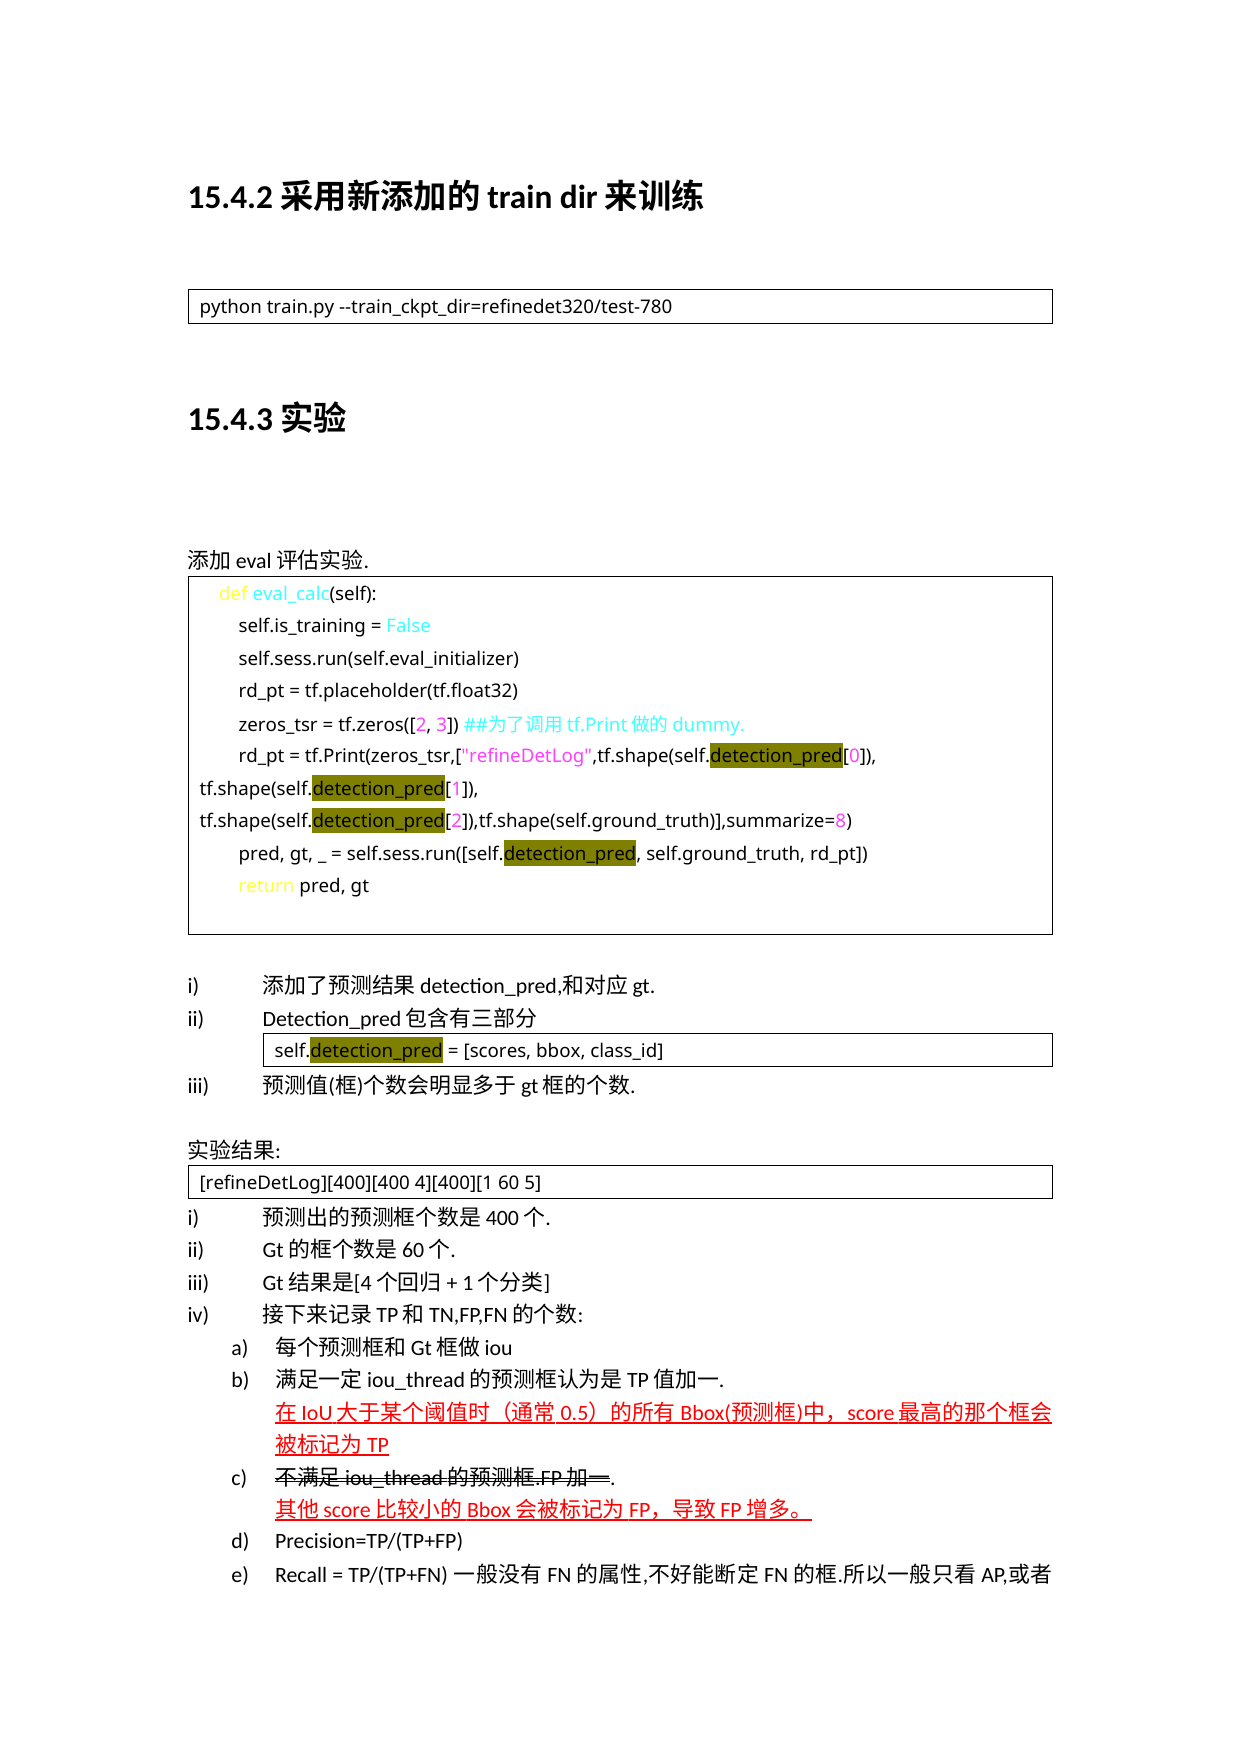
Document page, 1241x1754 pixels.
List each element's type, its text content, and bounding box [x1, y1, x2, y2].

list 不满足iou_thread的预测框.FP加一. [231, 1459, 1053, 1492]
list Precision=TP/(TP+FP) [231, 1524, 1053, 1557]
table_header python train.py --train_ckpt_dir=refinedet320/test-780 [189, 290, 1052, 323]
list Gt的框个数是60个. [187, 1232, 1053, 1264]
table_header self.detection_pred = [scores, bbox, class_id] [264, 1034, 1052, 1066]
list Detection_pred包含有三部分 [187, 1000, 1053, 1033]
text 添加eval评估实验. [187, 543, 1053, 576]
list 接下来记录TP和TN,FP,FN的个数: [187, 1297, 1053, 1329]
table_header def eval_calc(self): self.is_training = False self.sess.run(self.eval_initializer) rd_pt = tf.placeholder(tf.float32) zeros_tsr = tf.zeros([2, 3]) ##为了调用tf.Print做的dummy. rd_pt = tf.Print(zeros_tsr,["refineDetLog",tf.shape(self.detection_pred[0]), tf.shape(self.detection_pred[1]), tf.shape(self.detection_pred[2]),tf.shape(self.ground_truth)],summarize=8) pred, gt, _ = self.sess.run([self.detection_pred, self.ground_truth, rd_pt]) return pred, gt [189, 577, 1052, 934]
list 预测出的预测框个数是400个. [187, 1199, 1053, 1232]
list 添加了预测结果detection_pred,和对应gt. [187, 968, 1053, 1000]
list 每个预测框和Gt框做iou [231, 1329, 1053, 1362]
subtitle 15.4.3 实验 [187, 383, 1053, 448]
list Gt结果是[4个回归 + 1个分类] [187, 1264, 1053, 1297]
list 其他score比较小的Bbox会被标记为FP，导致FP增多。 [275, 1492, 1053, 1524]
text 实验结果: [187, 1132, 1053, 1165]
list 预测值(框)个数会明显多于gt框的个数. [187, 1067, 1053, 1100]
list 在IoU大于某个阈值时（通常0.5）的所有Bbox(预测框)中，score最高的那个框会被标记为TP [275, 1394, 1053, 1459]
subtitle 15.4.2 采用新添加的train dir来训练 [187, 162, 1053, 227]
table_header [refineDetLog][400][400 4][400][1 60 5] [189, 1166, 1052, 1198]
list 满足一定iou_thread的预测框认为是TP值加一. [231, 1362, 1053, 1394]
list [231, 1557, 1053, 1589]
